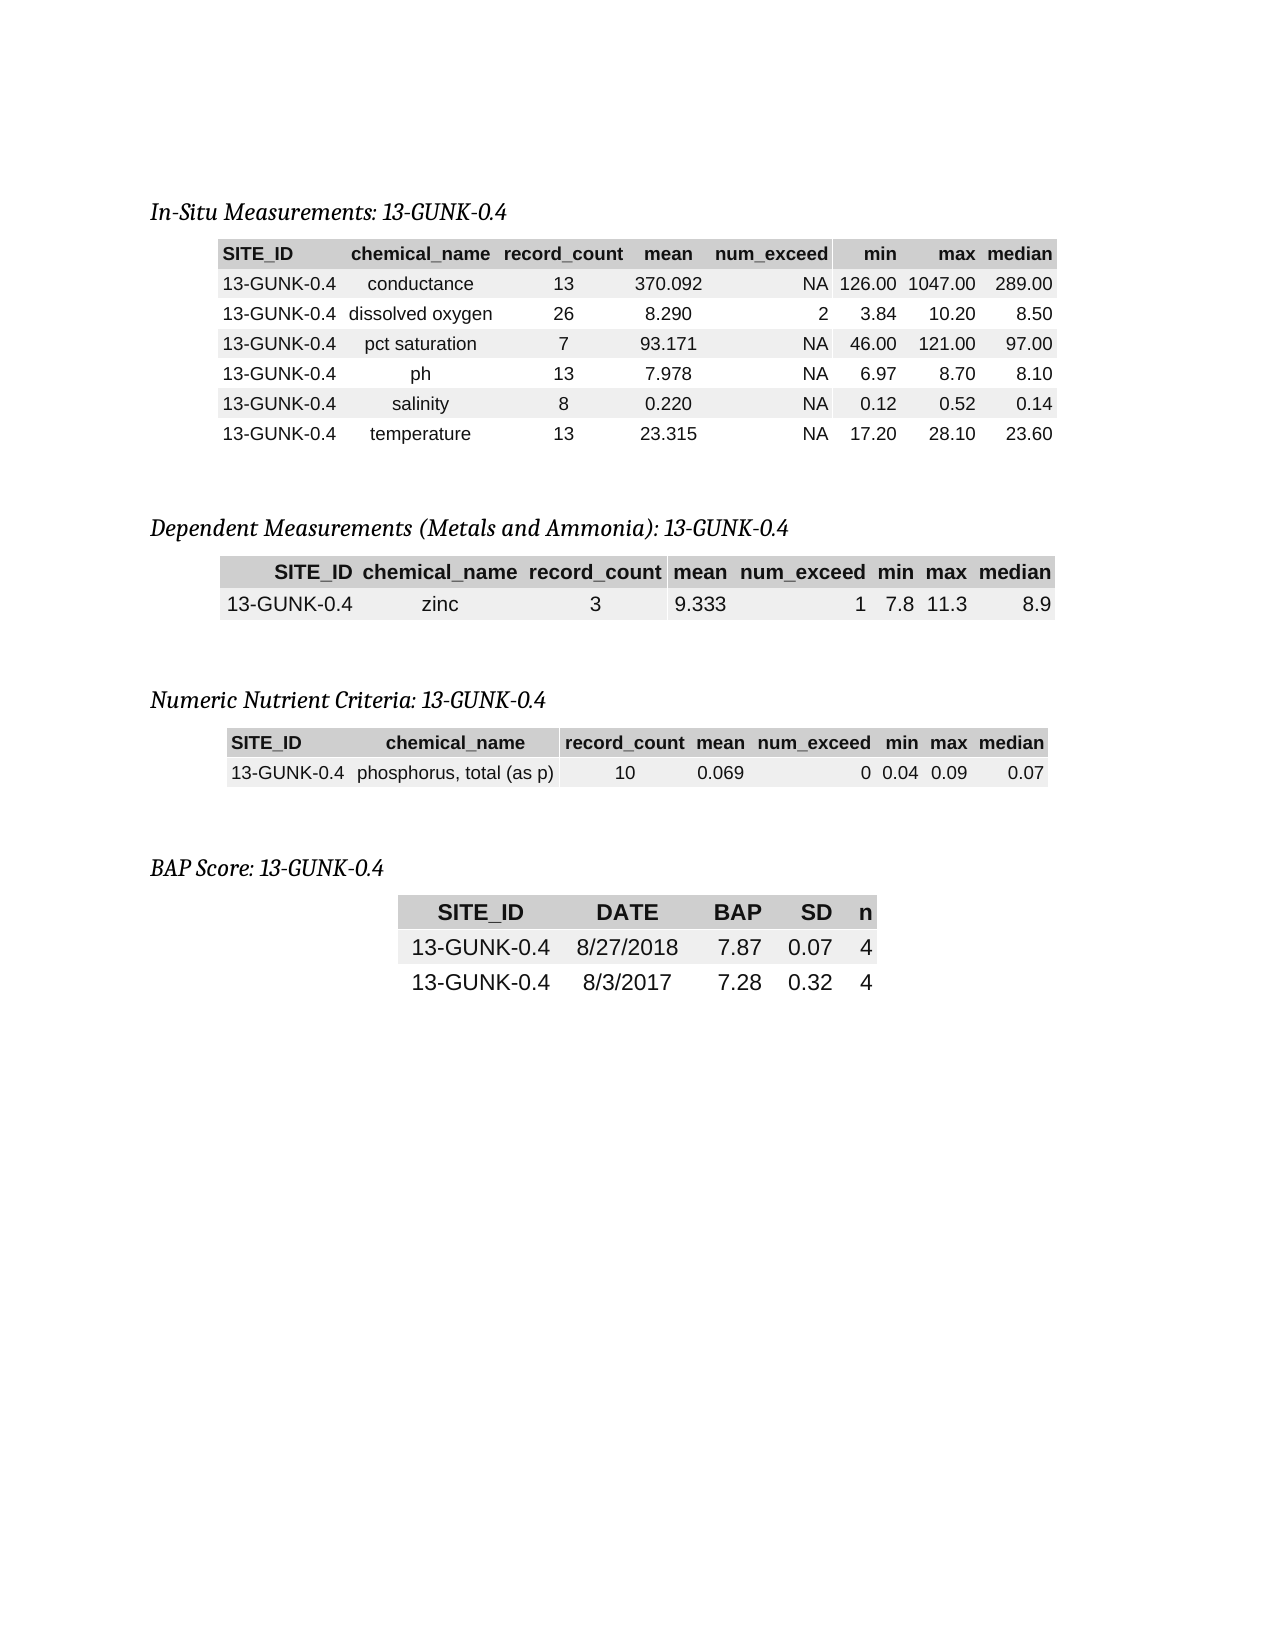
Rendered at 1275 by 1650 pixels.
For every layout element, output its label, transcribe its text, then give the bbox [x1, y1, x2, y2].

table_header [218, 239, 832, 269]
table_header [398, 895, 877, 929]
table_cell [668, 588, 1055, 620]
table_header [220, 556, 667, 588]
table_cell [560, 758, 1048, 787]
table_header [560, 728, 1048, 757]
text BAP Score: 13-GUNK-0.4 [150, 854, 1125, 882]
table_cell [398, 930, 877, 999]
text Numeric Nutrient Criteria: 13-GUNK-0.4 [150, 686, 1125, 715]
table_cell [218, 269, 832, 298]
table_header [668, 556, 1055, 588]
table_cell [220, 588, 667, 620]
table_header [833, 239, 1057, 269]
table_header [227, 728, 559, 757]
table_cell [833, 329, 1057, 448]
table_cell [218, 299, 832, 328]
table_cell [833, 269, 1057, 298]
text In-Situ Measurements: 13-GUNK-0.4 [150, 197, 1125, 226]
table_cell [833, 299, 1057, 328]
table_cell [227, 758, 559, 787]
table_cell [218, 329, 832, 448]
text Dependent Measurements (Metals and Ammonia): 13-GUNK-0.4 [150, 514, 1125, 543]
